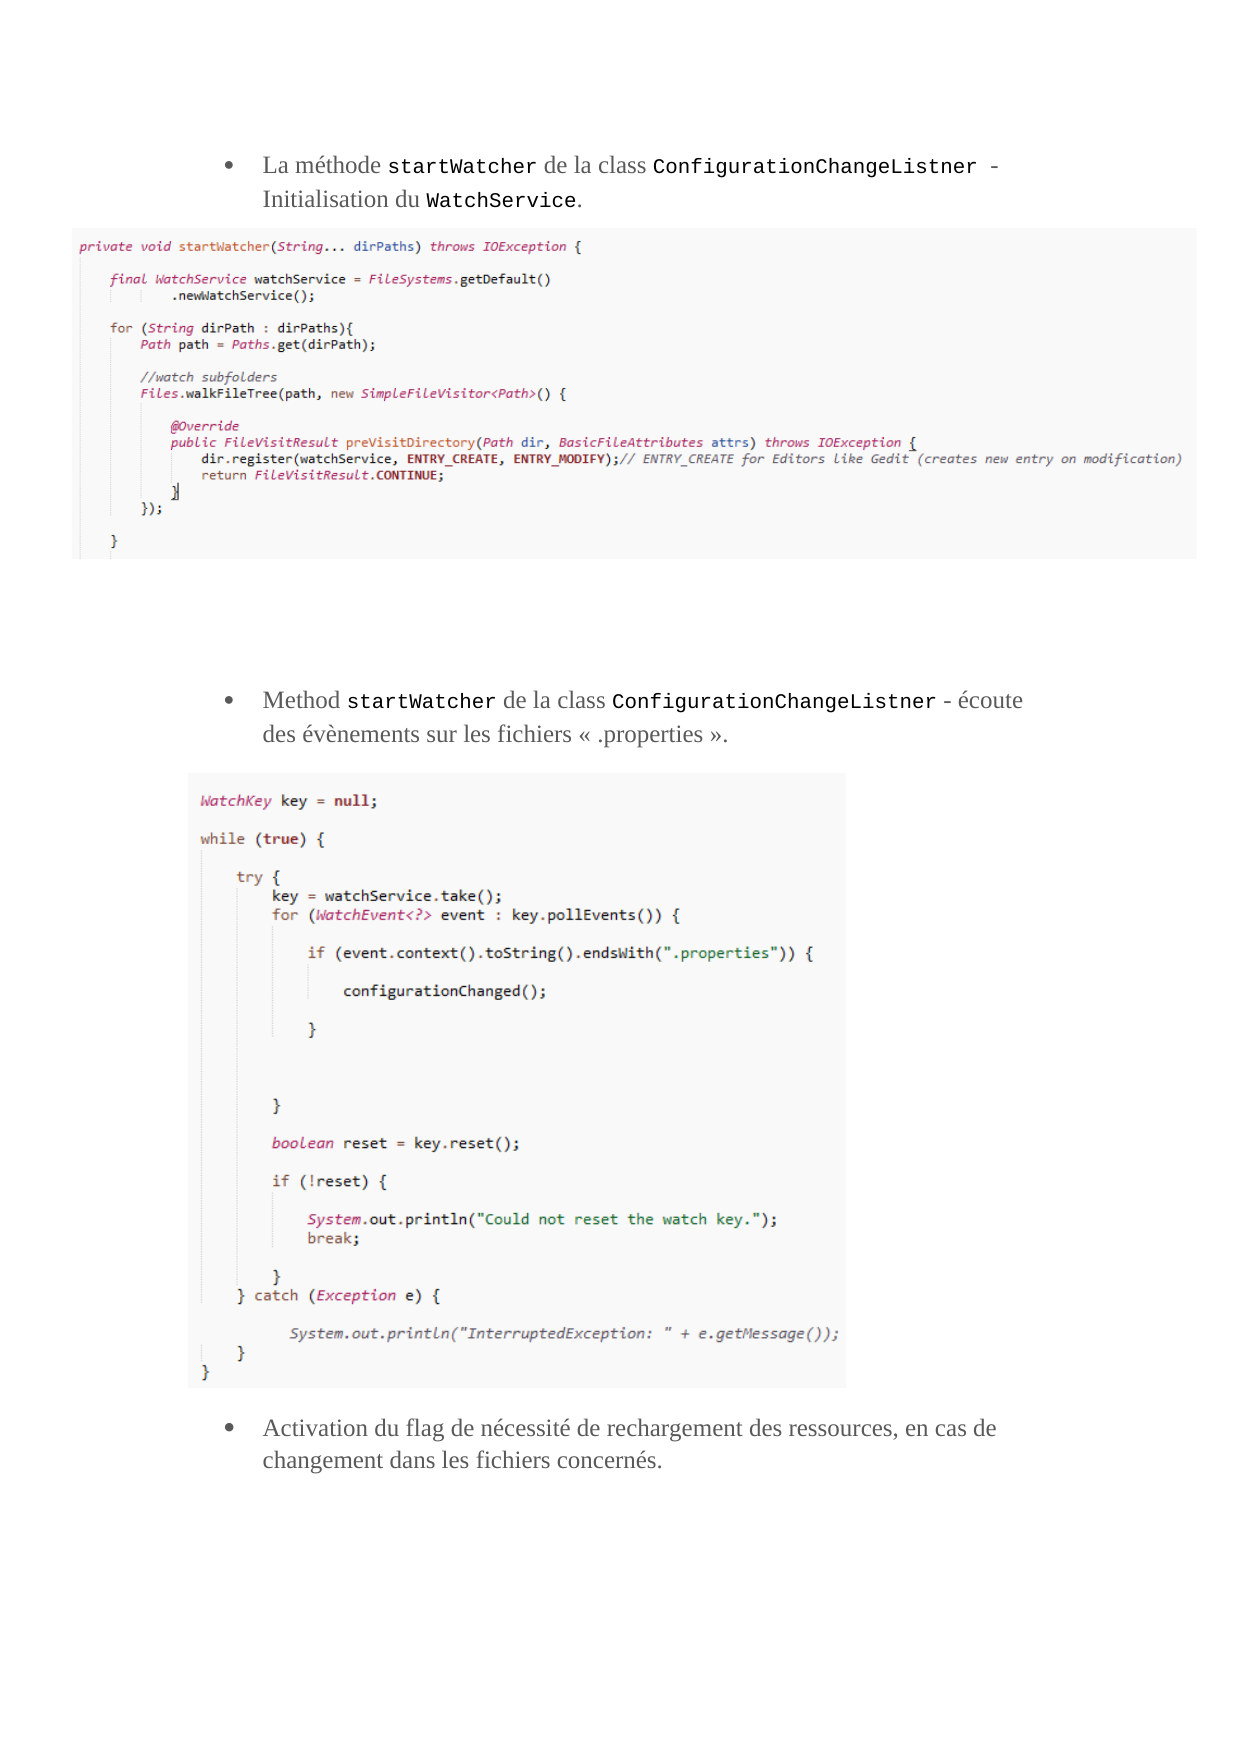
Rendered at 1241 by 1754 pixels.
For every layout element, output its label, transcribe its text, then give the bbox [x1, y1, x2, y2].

picture [71, 228, 1195, 559]
list Method startWatcher de la class ConfigurationChangeListner - écoute des évènements sur les fichiers « .properties ». [225, 686, 1053, 748]
picture [187, 773, 847, 1388]
list La méthode startWatcher de la class ConfigurationChangeListner - Initialisation du WatchService. [225, 150, 1053, 213]
list Activation du flag de nécessité de rechargement des ressources, en cas de changement dans les fichiers concernés. [225, 1413, 1053, 1474]
